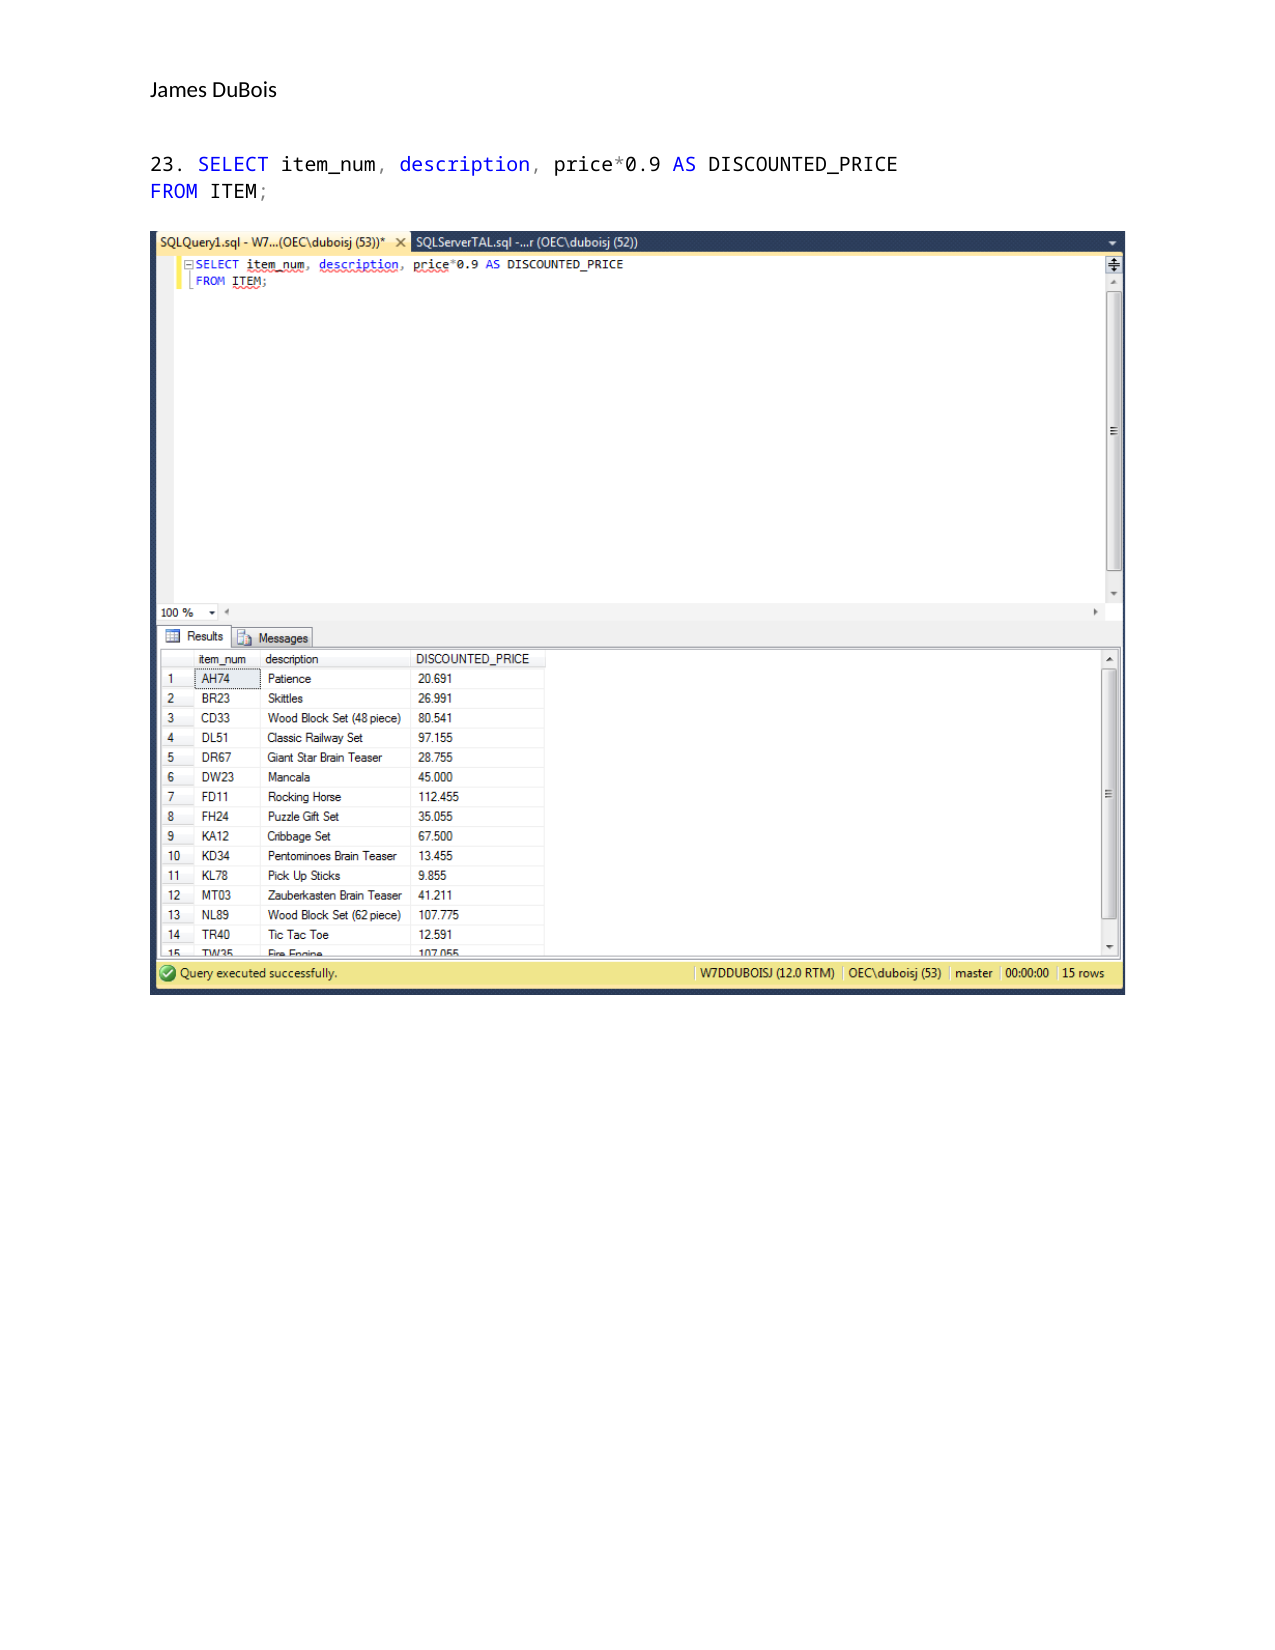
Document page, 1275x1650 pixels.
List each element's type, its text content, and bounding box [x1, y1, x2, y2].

text 23. SELECT item_num, description, price*0.9 AS DISCOUNTED_PRICE [150, 150, 1125, 177]
text FROM ITEM; [150, 177, 1125, 204]
picture [150, 231, 1125, 995]
